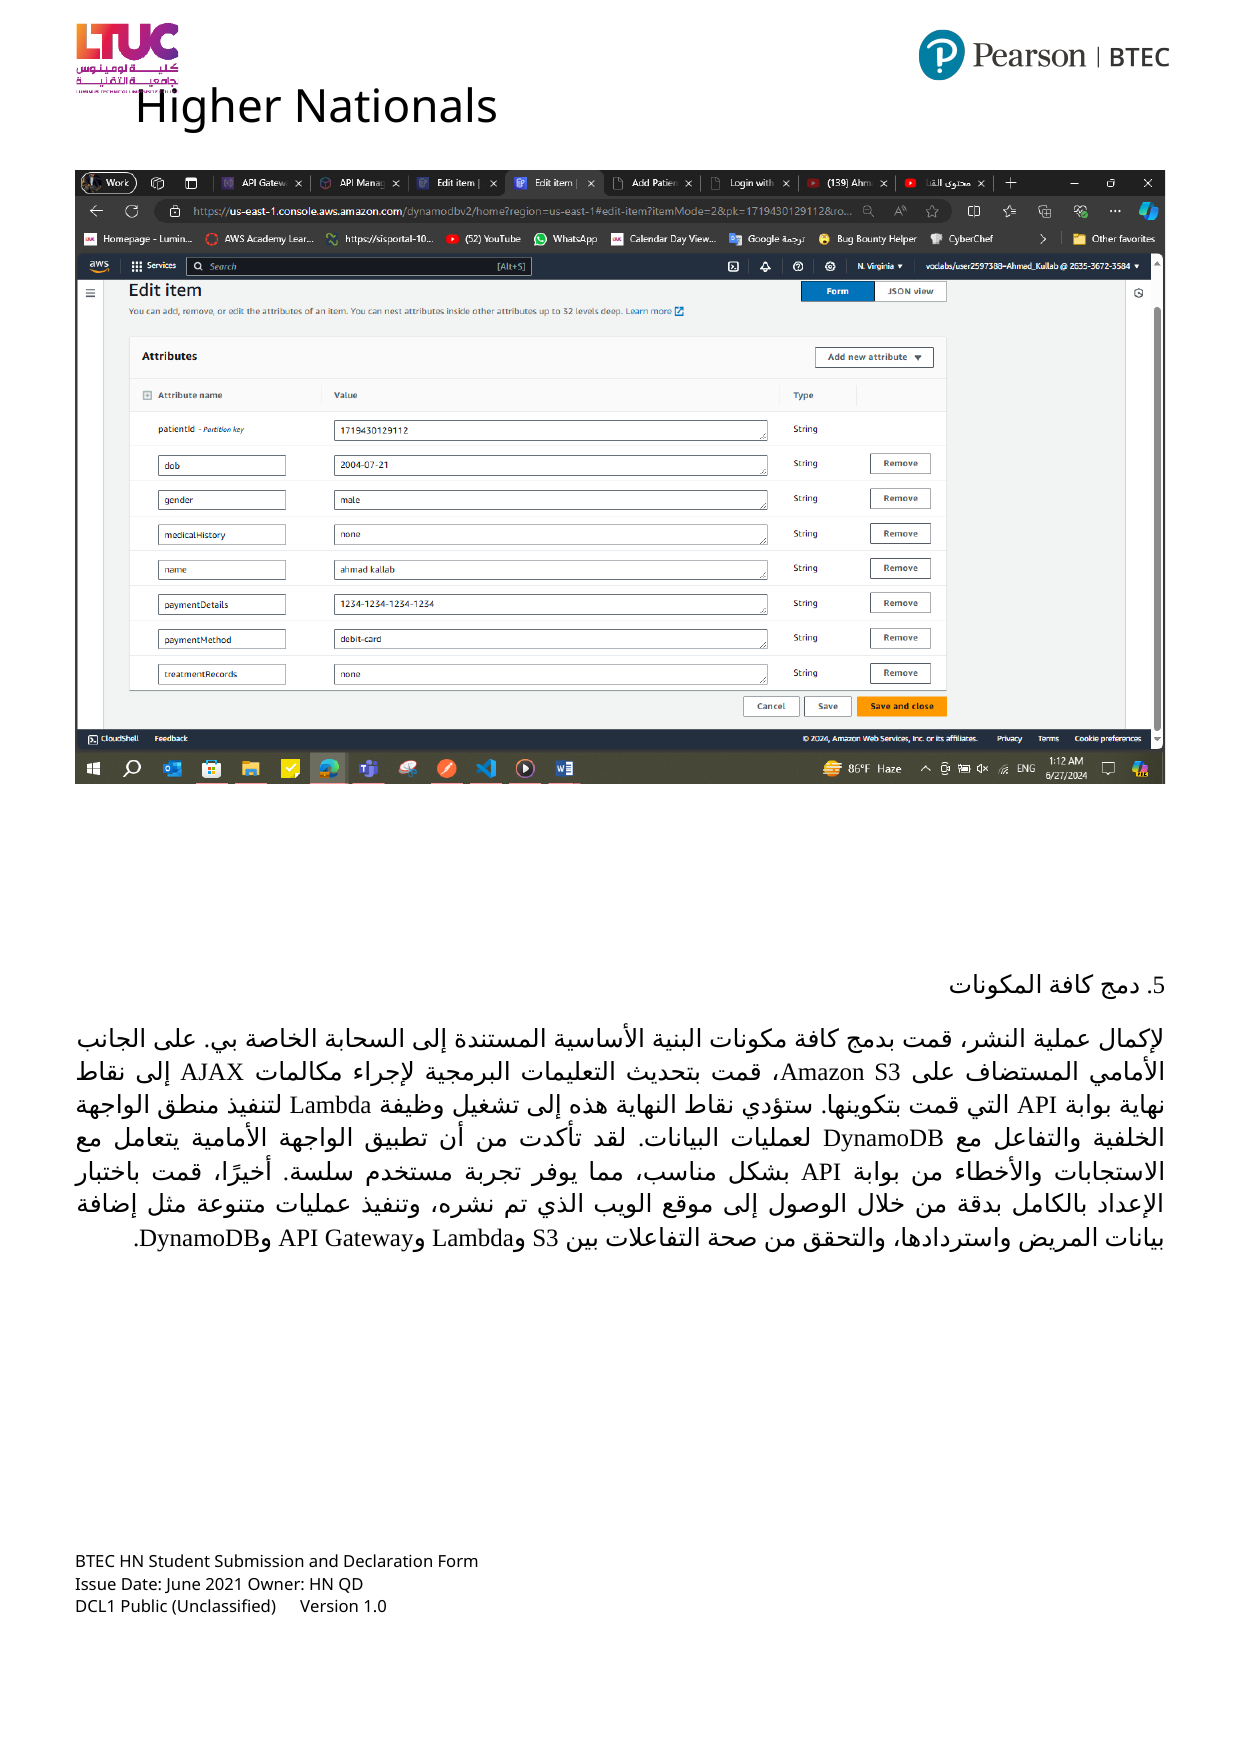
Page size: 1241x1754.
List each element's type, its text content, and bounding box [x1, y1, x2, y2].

picture [75, 22, 179, 91]
picture [914, 22, 1172, 86]
text 5. دمج كافة المكونات [75, 971, 1165, 999]
text لإكمال عملية النشر، قمت بدمج كافة مكونات البنية الأساسية المستندة إلى السحابة الخاصة بي. على الجانب الأمامي المستضاف على Amazon S3، قمت بتحديث التعليمات البرمجية لإجراء مكالمات AJAX إلى نقاط نهاية بوابة API التي قمت بتكوينها. ستؤدي نقاط النهاية هذه إلى تشغيل وظيفة Lambda لتنفيذ منطق الواجهة الخلفية والتفاعل مع DynamoDB لعمليات البيانات. لقد تأكدت من أن تطبيق الواجهة الأمامية يتعامل مع الاستجابات والأخطاء من بوابة API بشكل مناسب، مما يوفر تجربة مستخدم سلسة. أخيرًا، قمت باختبار الإعداد بالكامل بدقة من خلال الوصول إلى موقع الويب الذي تم نشره، وتنفيذ عمليات متنوعة مثل إضافة بيانات المريض واستردادها، والتحقق من صحة التفاعلات بين S3 وLambda وAPI Gateway وDynamoDB. [75, 1024, 1165, 1251]
picture [75, 170, 1166, 784]
